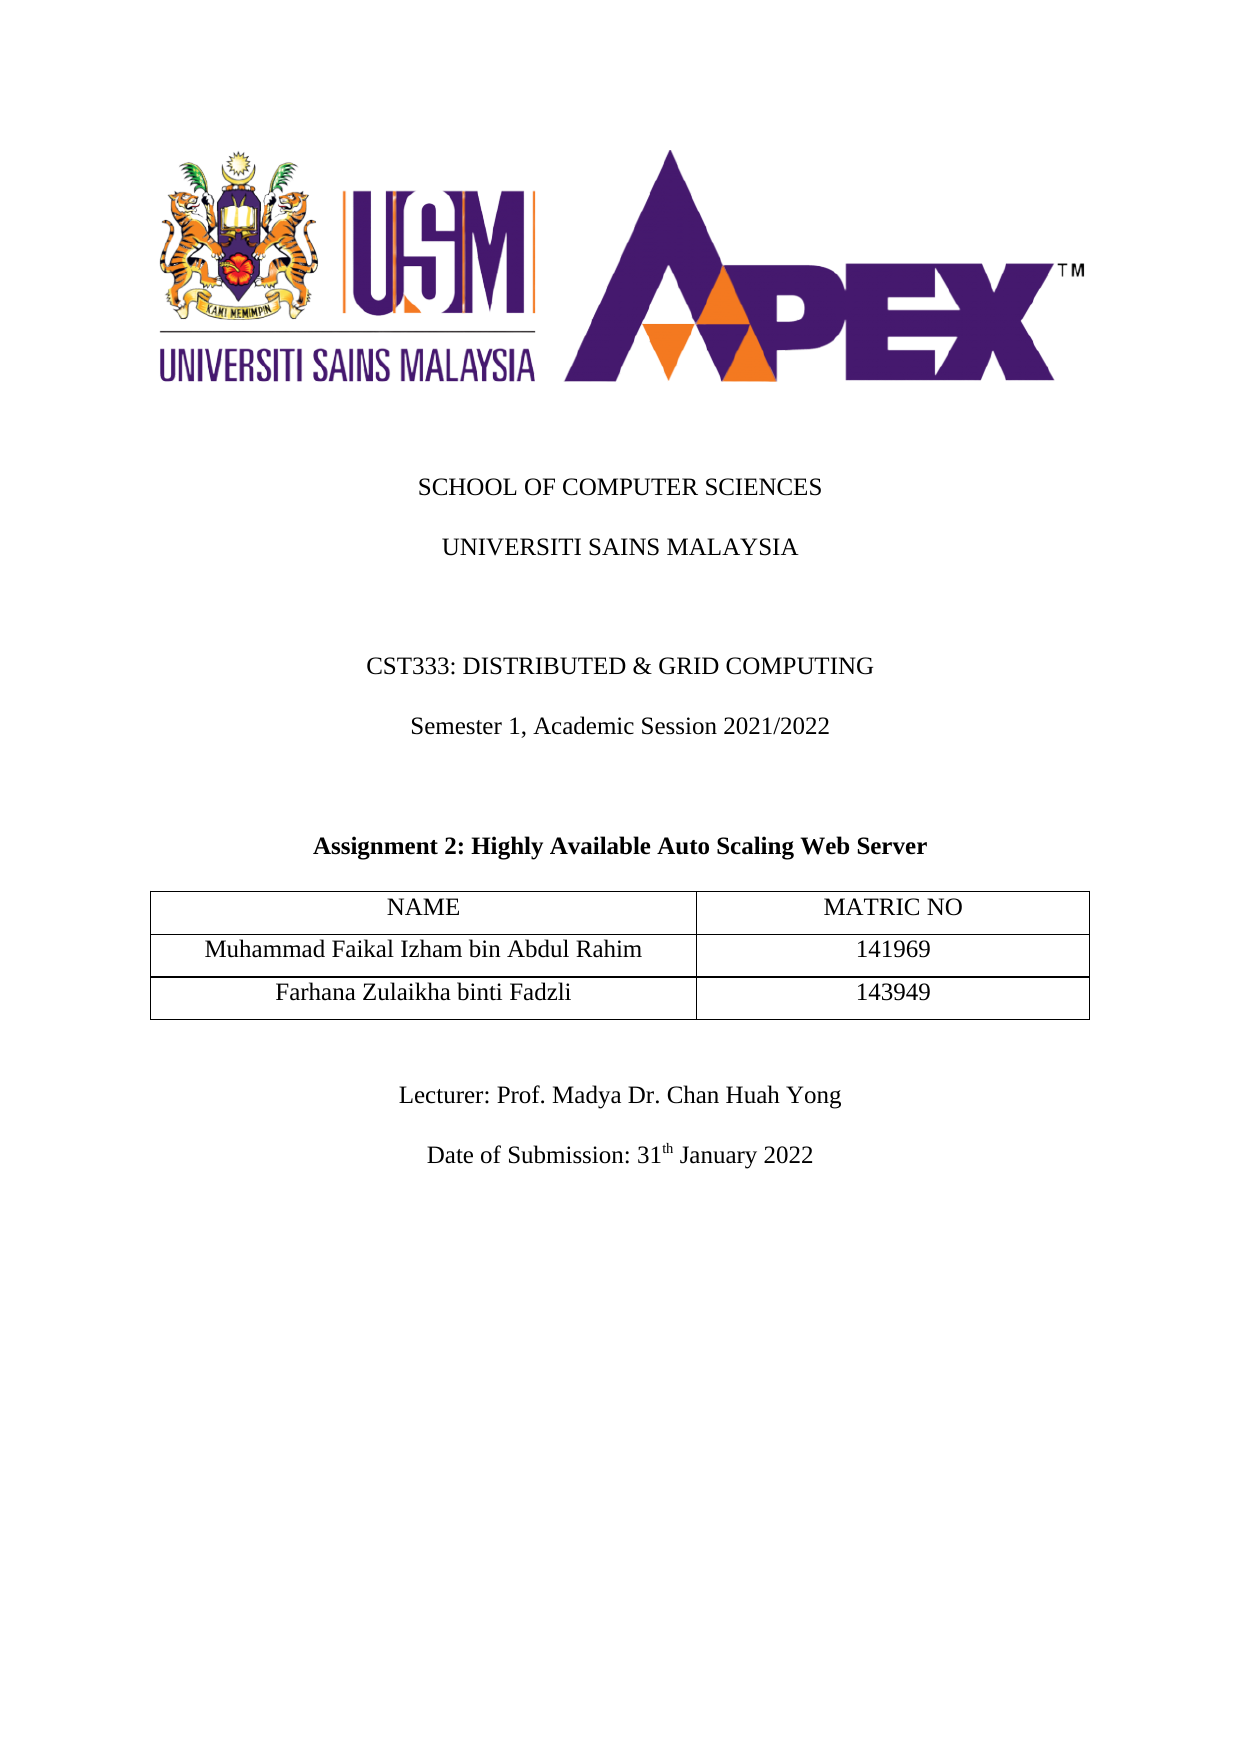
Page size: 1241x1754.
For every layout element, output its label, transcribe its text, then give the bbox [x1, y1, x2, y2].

text SCHOOL OF COMPUTER SCIENCES [150, 472, 1090, 501]
table_cell 143949 [697, 978, 1089, 1019]
picture [150, 150, 1091, 382]
text Date of Submission: 31th January 2022 [150, 1140, 1090, 1169]
table_cell Muhammad Faikal Izham bin Abdul Rahim [151, 935, 696, 976]
text CST333: DISTRIBUTED & GRID COMPUTING [150, 651, 1090, 680]
text Semester 1, Academic Session 2021/2022 [150, 711, 1090, 740]
table_cell Farhana Zulaikha binti Fadzli [151, 978, 696, 1019]
text UNIVERSITI SAINS MALAYSIA [150, 532, 1090, 561]
text Assignment 2: Highly Available Auto Scaling Web Server [150, 831, 1090, 859]
table_header MATRIC NO [697, 892, 1089, 933]
table_header NAME [151, 892, 696, 933]
text Lecturer: Prof. Madya Dr. Chan Huah Yong [150, 1080, 1090, 1109]
table_cell 141969 [697, 935, 1089, 976]
